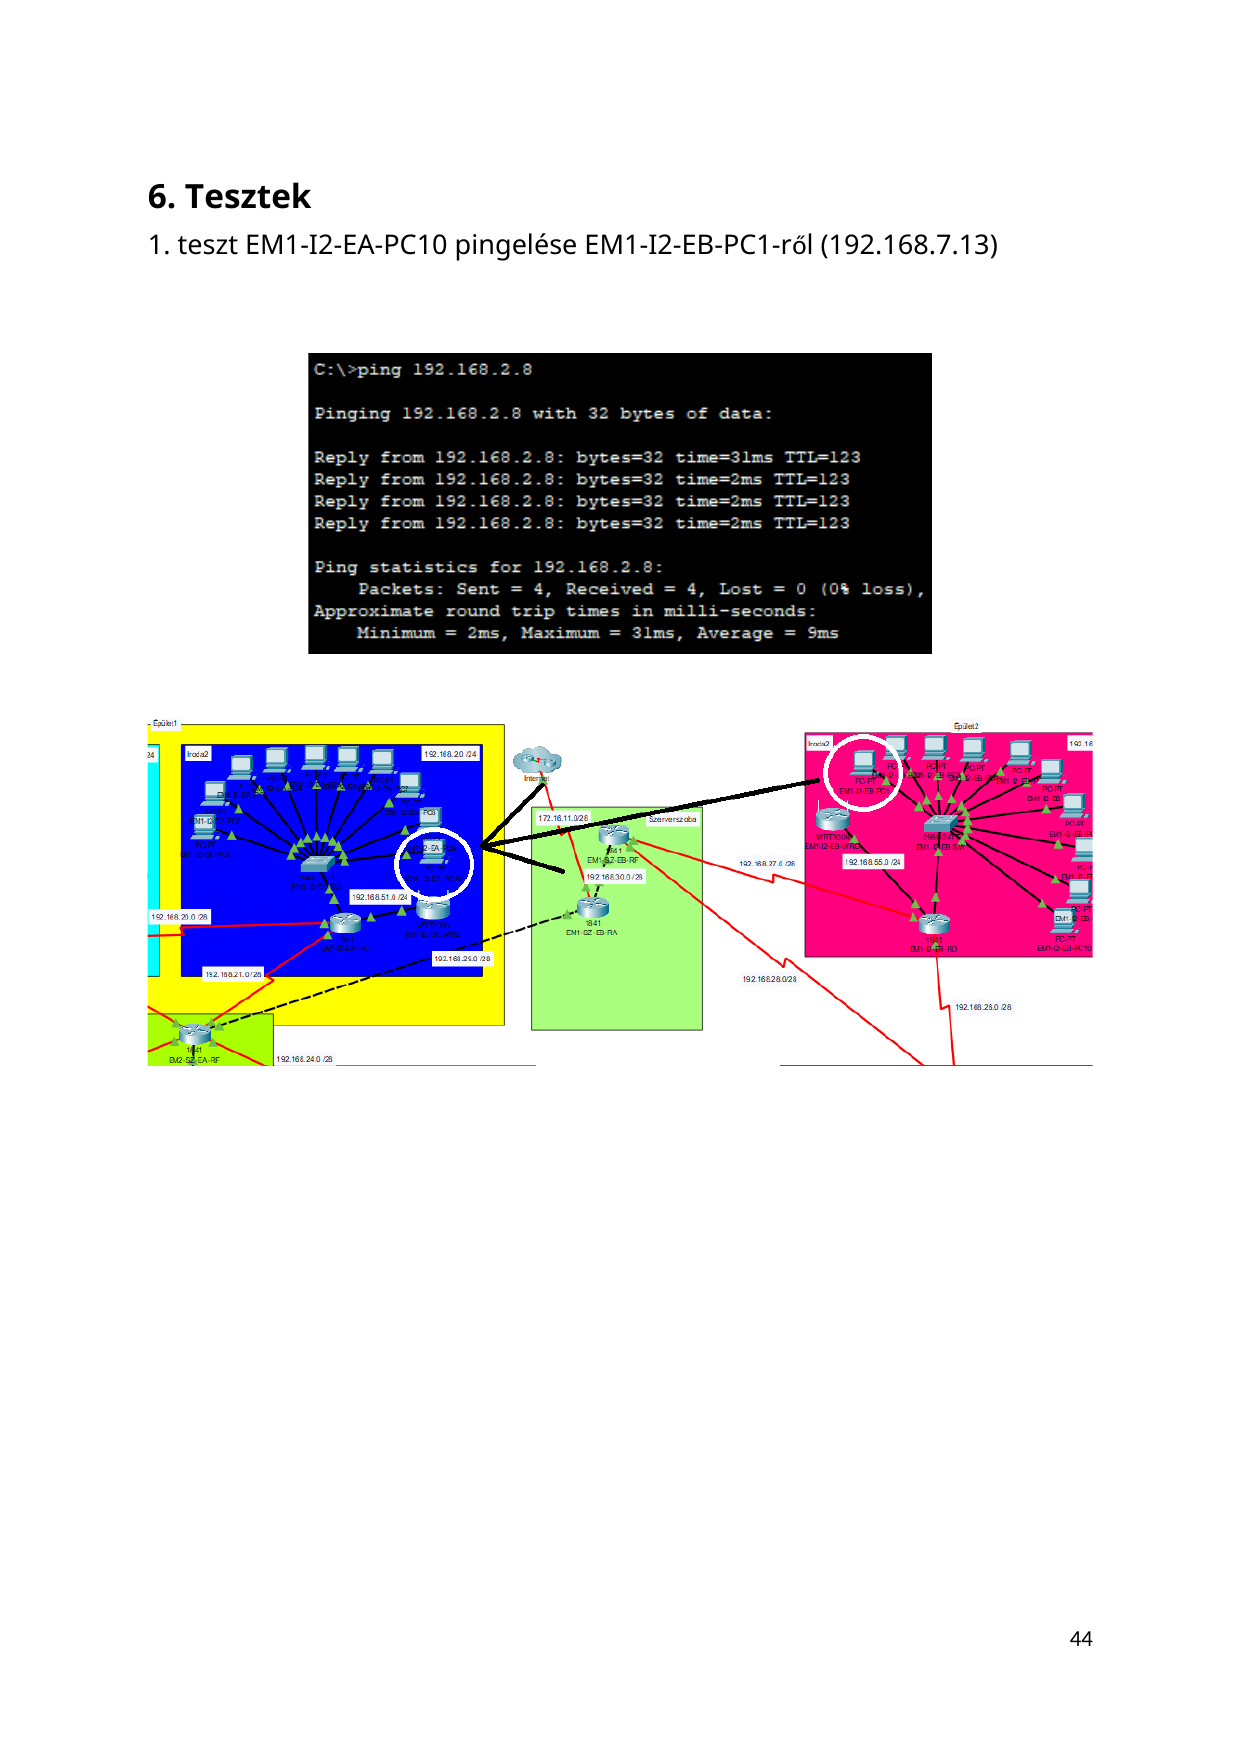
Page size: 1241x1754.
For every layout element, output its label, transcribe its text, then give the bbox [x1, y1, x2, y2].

subtitle 6. Tesztek [148, 173, 1093, 218]
picture [308, 353, 932, 654]
picture [147, 719, 1093, 1066]
subtitle 1. teszt EM1-I2-EA-PC10 pingelése EM1-I2-EB-PC1-ről (192.168.7.13) [148, 226, 1093, 263]
